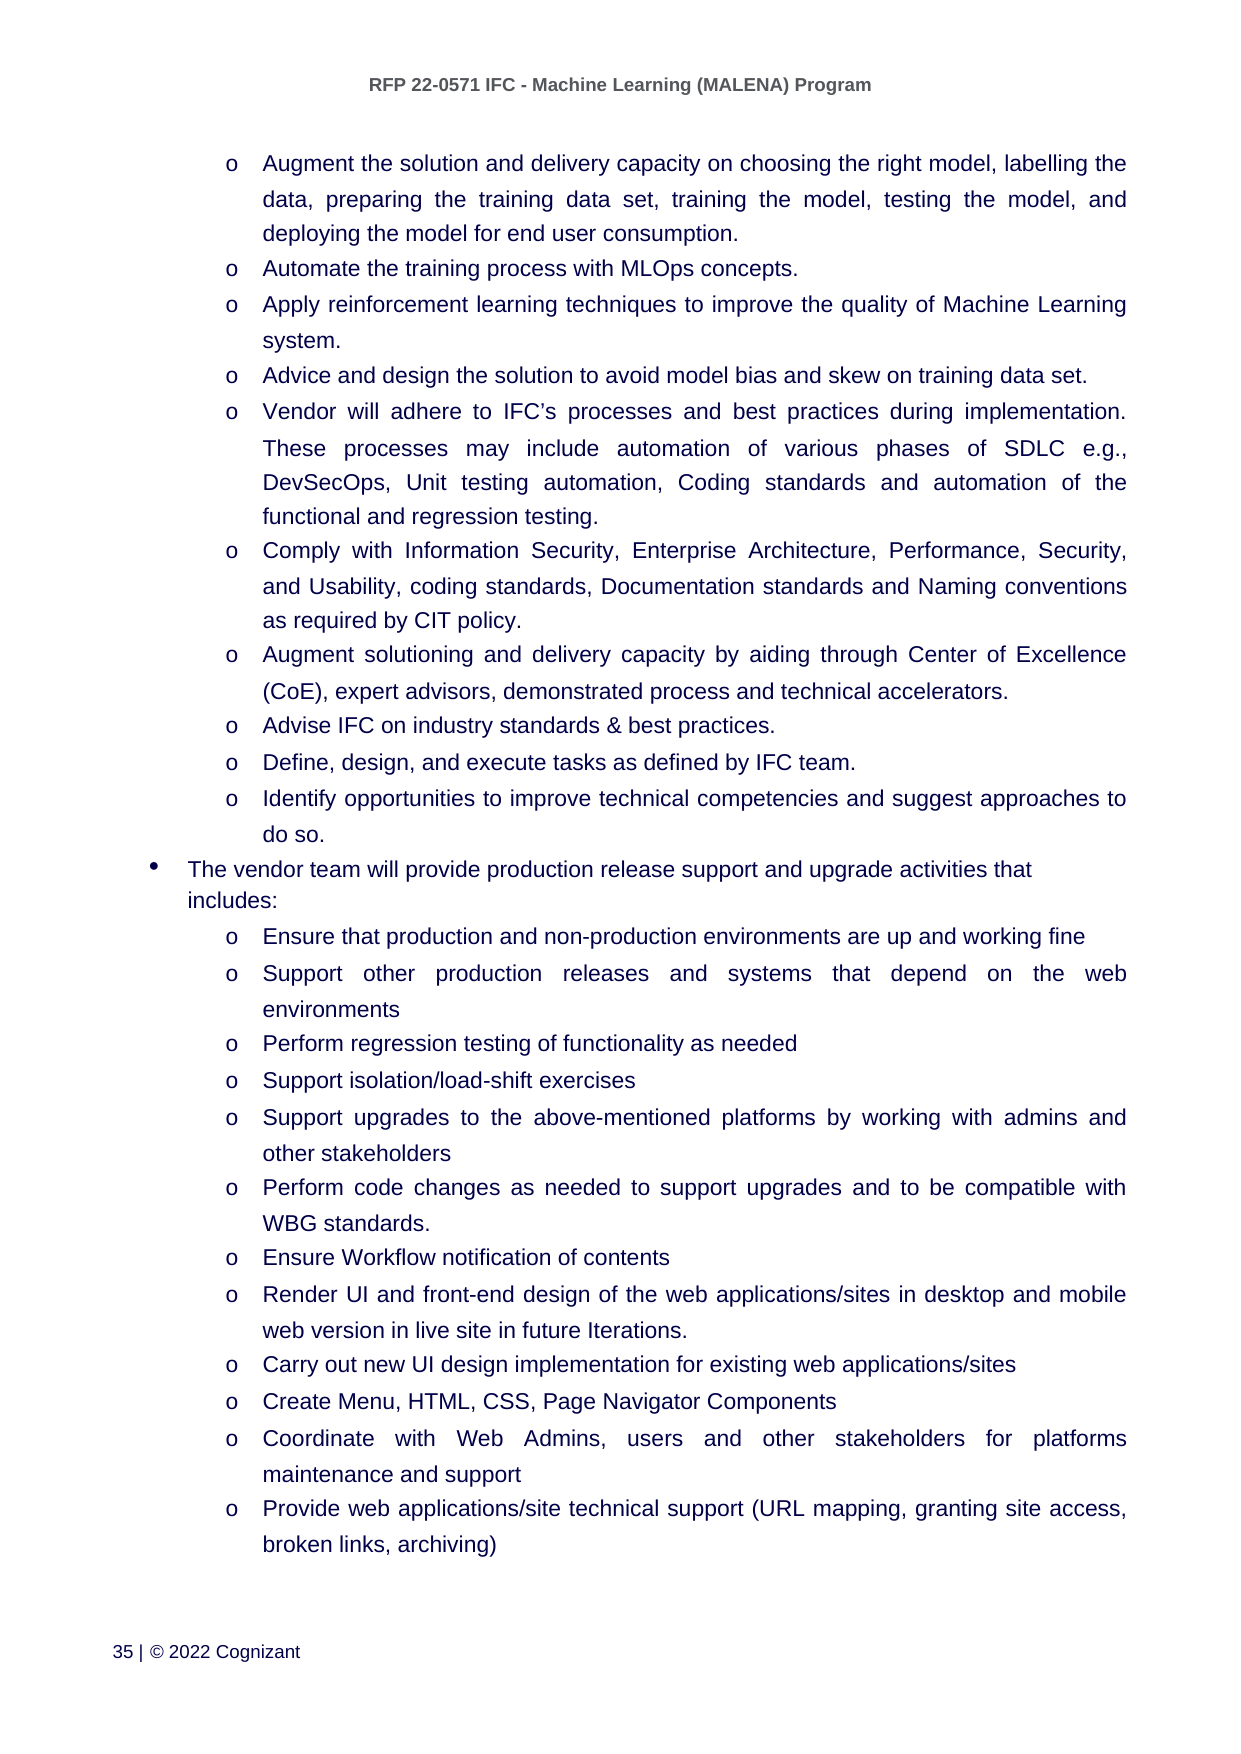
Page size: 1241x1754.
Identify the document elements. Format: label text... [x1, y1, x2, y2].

list Render UI and front-end design of the web applications/sites in desktop and mobile web version in live site in future Iterations. [225, 1281, 1128, 1343]
list Comply with Information Security, Enterprise Architecture, Performance, Security, and Usability, coding standards, Documentation standards and Naming conventions as required by CIT policy. [225, 537, 1128, 634]
list Ensure that production and non-production environments are up and working fine [225, 923, 1128, 951]
list Ensure Workflow notification of contents [225, 1244, 1128, 1272]
list Carry out new UI design implementation for existing web applications/sites [225, 1351, 1128, 1379]
list Perform code changes as needed to support upgrades and to be compatible with WBG standards. [225, 1174, 1128, 1236]
list Augment solutioning and delivery capacity by aiding through Center of Excellence (CoE), expert advisors, demonstrated process and technical accelerators. [225, 641, 1128, 704]
list Support upgrades to the above-mentioned platforms by working with admins and other stakeholders [225, 1103, 1128, 1166]
list Identify opportunities to improve technical competencies and suggest approaches to do so. [225, 785, 1128, 848]
list Support other production releases and systems that depend on the web environments [225, 960, 1128, 1022]
list Define, design, and execute tasks as defined by IFC team. [225, 748, 1128, 777]
list Provide web applications/site technical support (URL mapping, granting site access, broken links, archiving) [225, 1495, 1128, 1558]
list Apply reinforcement learning techniques to improve the quality of Machine Learning system. [225, 291, 1128, 354]
list Support isolation/load-shift exercises [225, 1067, 1128, 1095]
list Automate the training process with MLOps concepts. [225, 254, 1128, 283]
list Perform regression testing of functionality as needed [225, 1030, 1128, 1058]
list Advice and design the solution to avoid model bias and skew on training data set. [225, 362, 1128, 390]
list Vendor will adhere to IFC’s processes and best practices during implementation. These processes may include automation of various phases of SDLC e.g., DevSecOps, Unit testing automation, Coding standards and automation of the functional and regression testing. [225, 398, 1128, 529]
list Create Menu, HTML, CSS, Page Navigator Components [225, 1388, 1128, 1416]
list The vendor team will provide production release support and upgrade activities that includes: [150, 856, 1128, 913]
list Augment the solution and delivery capacity on choosing the right model, labelling the data, preparing the training data set, training the model, testing the model, and deploying the model for end user consumption. [225, 150, 1128, 247]
list Coordinate with Web Admins, users and other stakeholders for platforms maintenance and support [225, 1425, 1128, 1487]
list Advise IFC on industry standards & best practices. [225, 712, 1128, 740]
